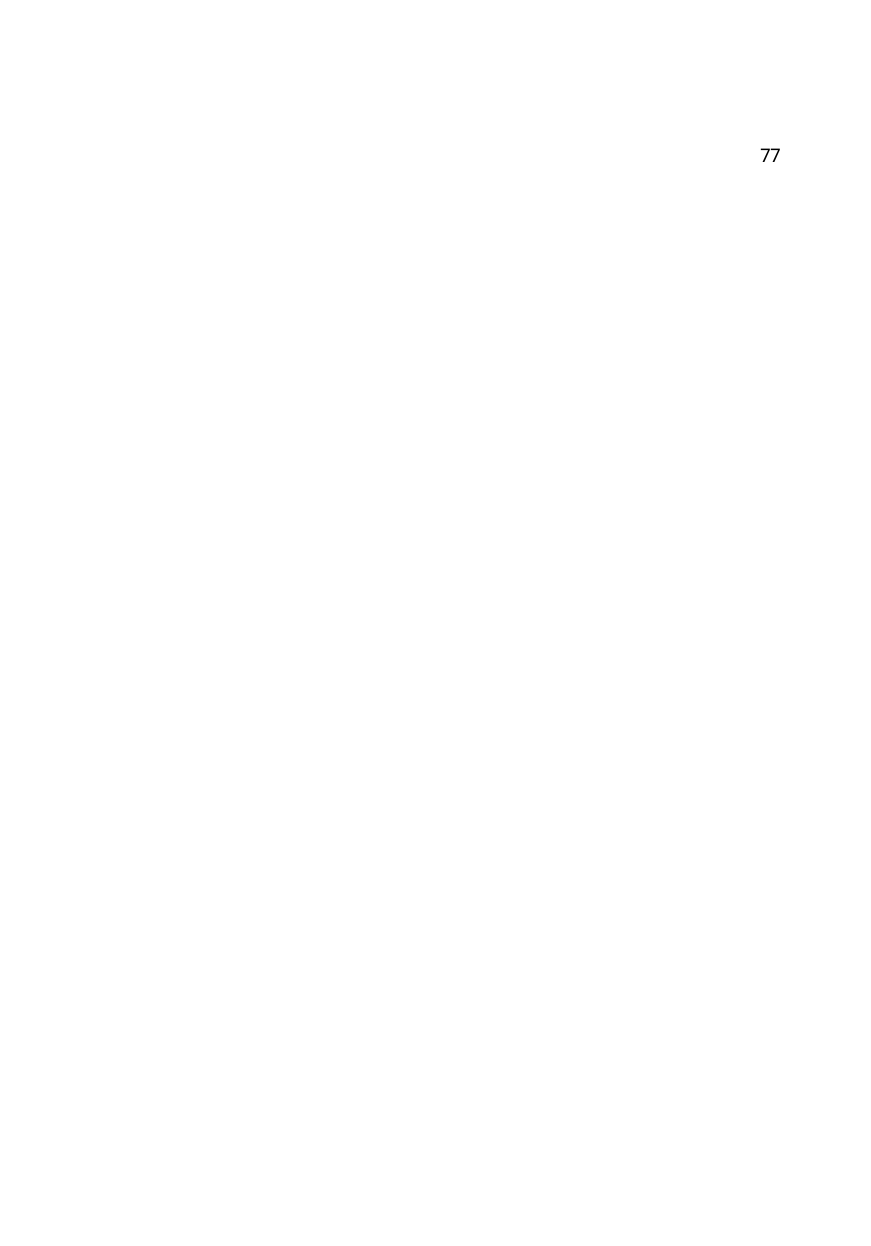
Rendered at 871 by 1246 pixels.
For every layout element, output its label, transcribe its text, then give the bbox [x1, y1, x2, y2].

text 77 [74, 143, 781, 168]
